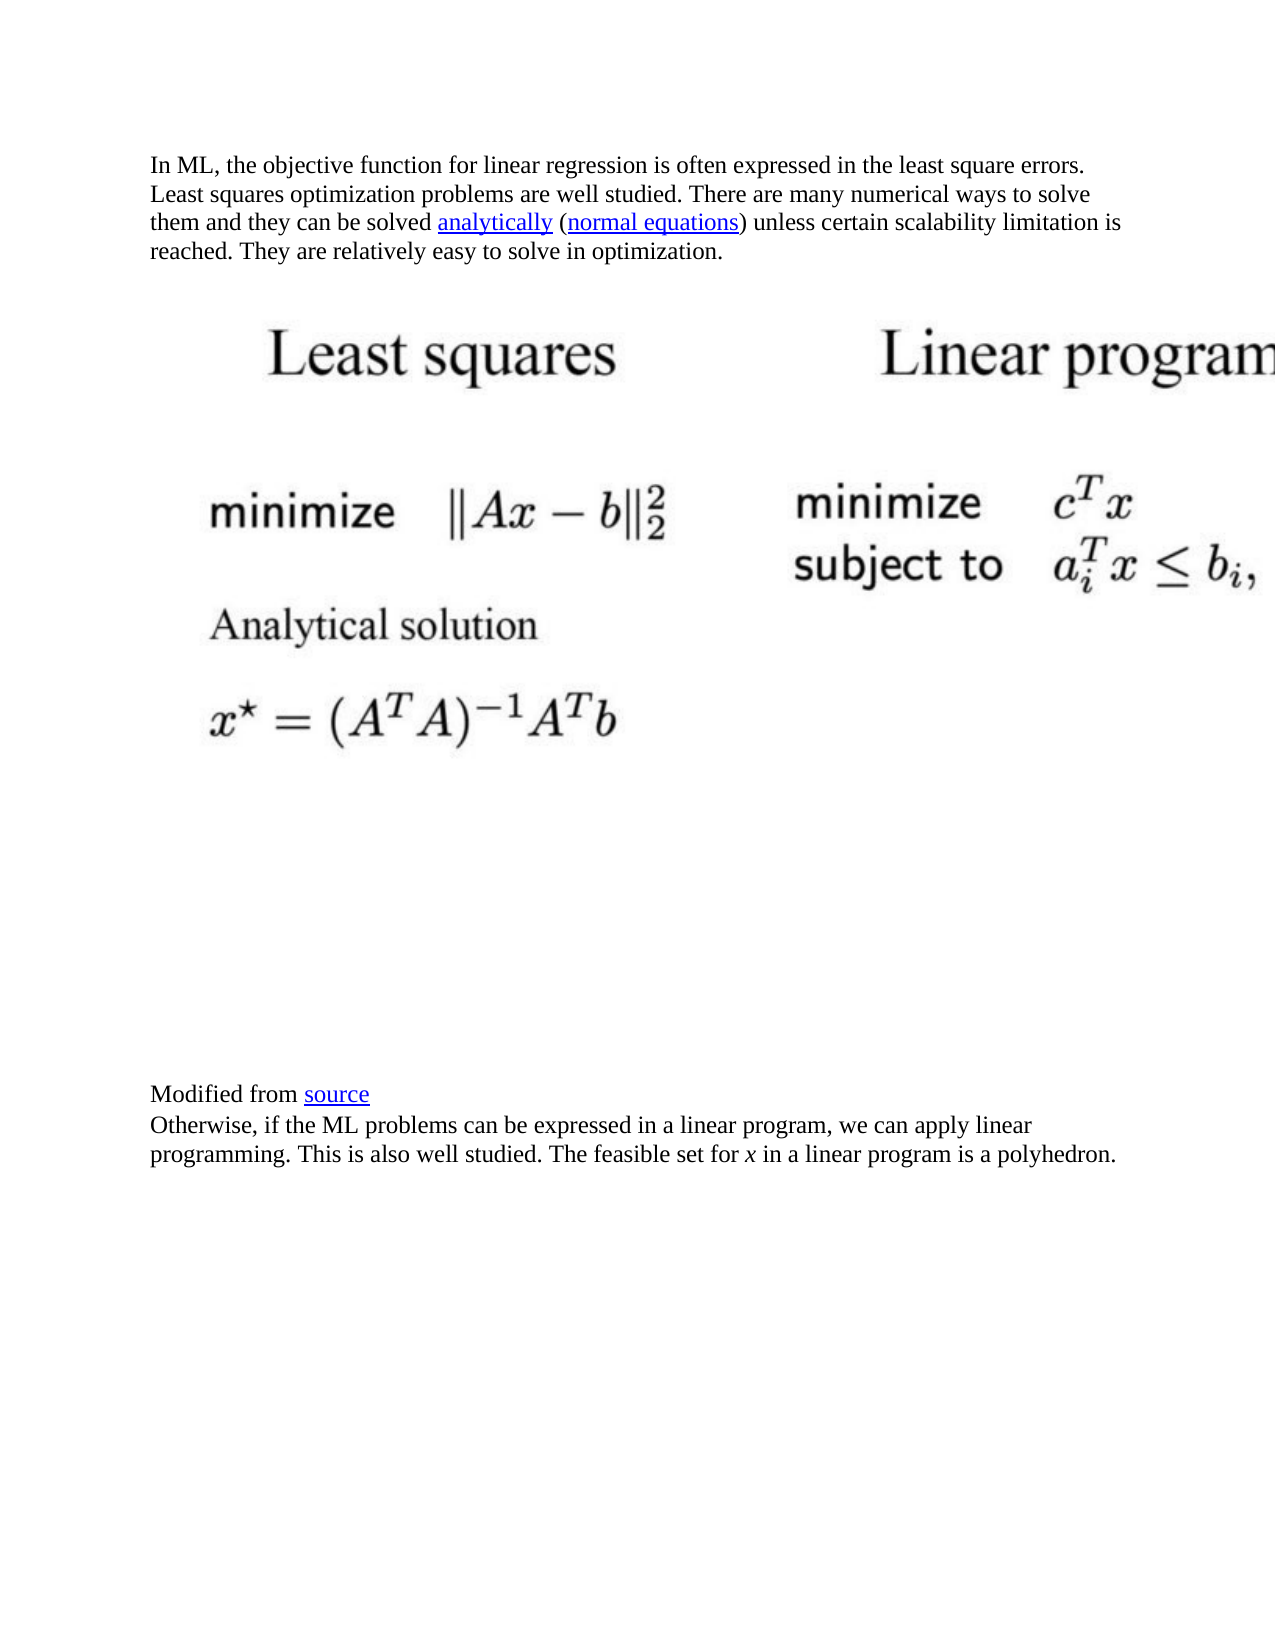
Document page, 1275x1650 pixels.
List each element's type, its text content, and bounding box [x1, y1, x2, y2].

text Otherwise, if the ML problems can be expressed in a linear program, we can apply linear programming. This is also well studied. The feasible set for x in a linear program is a polyhedron. [150, 1110, 1125, 1168]
text In ML, the objective function for linear regression is often expressed in the least square errors. Least squares optimization problems are well studied. There are many numerical ways to solve them and they can be solved analytically (normal equations) unless certain scalability limitation is reached. They are relatively easy to solve in optimization. [150, 150, 1125, 265]
picture [150, 296, 1275, 1078]
text Modified from source [150, 1079, 1125, 1108]
